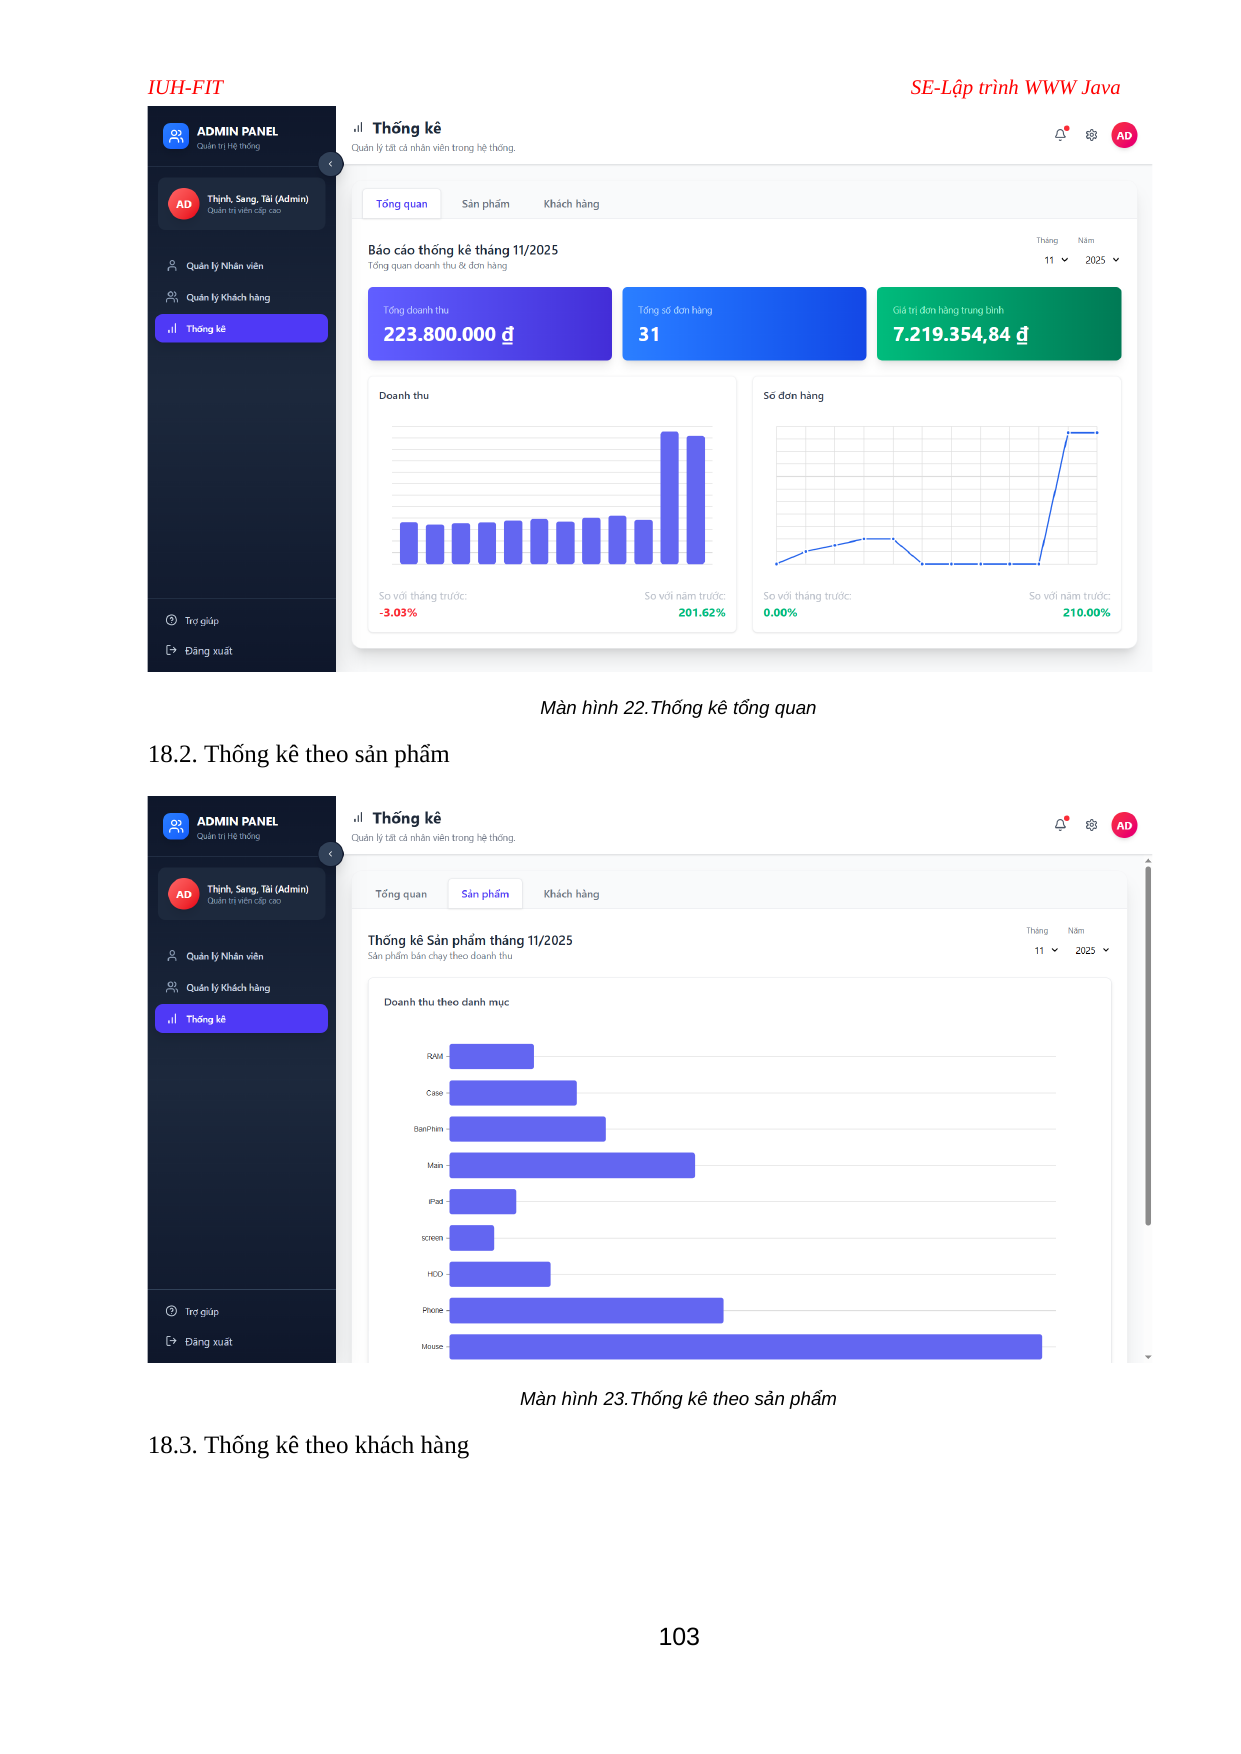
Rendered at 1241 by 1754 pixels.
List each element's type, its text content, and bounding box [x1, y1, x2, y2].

text Màn hình 22.Thống kê tổng quan [148, 697, 1152, 718]
text 18.3. Thống kê theo khách hàng [148, 1430, 1152, 1459]
picture [147, 796, 1153, 1363]
text Màn hình 23.Thống kê theo sản phẩm [148, 1387, 1152, 1409]
picture [147, 106, 1153, 672]
text 18.2. Thống kê theo sản phẩm [148, 739, 1152, 768]
